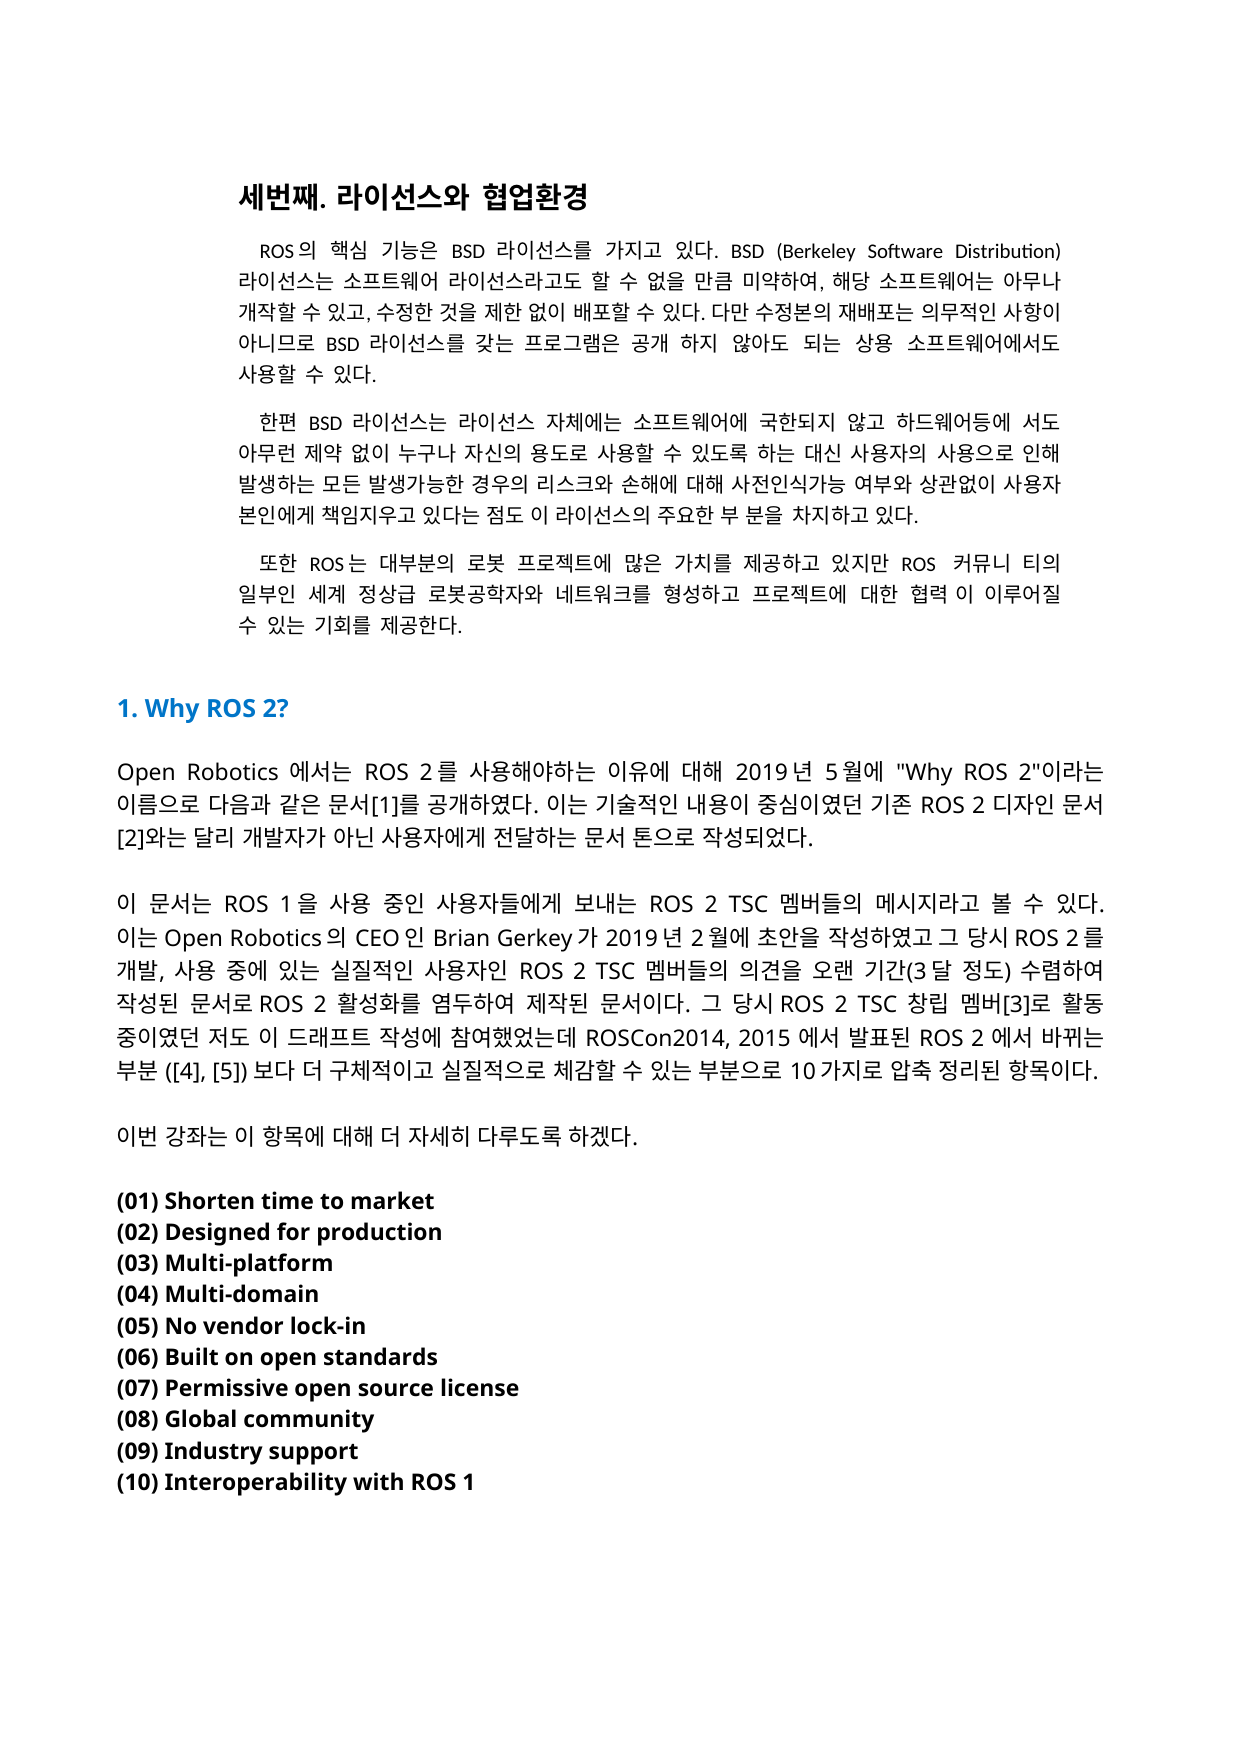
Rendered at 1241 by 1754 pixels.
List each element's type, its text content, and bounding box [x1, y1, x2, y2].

text (03) Multi-platform [117, 1247, 1105, 1278]
text 한편 BSD 라이선스는 라이선스 자체에는 소프트웨어에 국한되지 않고 하드웨어등에 서도 아무런 제약 없이 누구나 자신의 용도로 사용할 수 있도록 하는 대신 사용자의 사용으로 인해 발생하는 모든 발생가능한 경우의 리스크와 손해에 대해 사전인식가능 여부와 상관없이 사용자 본인에게 책임지우고 있다는 점도 이 라이선스의 주요한 부 분을 차지하고 있다. [238, 406, 1061, 529]
text (04) Multi-domain [117, 1278, 1105, 1310]
text Open Robotics 에서는 ROS 2를 사용해야하는 이유에 대해 2019년 5월에 "Why ROS 2"이라는 이름으로 다음과 같은 문서[1]를 공개하였다. 이는 기술적인 내용이 중심이였던 기존 ROS 2 디자인 문서[2]와는 달리 개발자가 아닌 사용자에게 전달하는 문서 톤으로 작성되었다. [117, 753, 1105, 853]
text 이 문서는 ROS 1을 사용 중인 사용자들에게 보내는 ROS 2 TSC 멤버들의 메시지라고 볼 수 있다. 이는 Open Robotics의 CEO인 Brian Gerkey가 2019년 2월에 초안을 작성하였고 그 당시 ROS 2를 개발, 사용 중에 있는 실질적인 사용자인 ROS 2 TSC 멤버들의 의견을 오랜 기간(3달 정도) 수렴하여 작성된 문서로 ROS 2 활성화를 염두하여 제작된 문서이다. 그 당시 ROS 2 TSC 창립 멤버[3]로 활동 중이였던 저도 이 드래프트 작성에 참여했었는데 ROSCon2014, 2015 에서 발표된 ROS 2 에서 바뀌는 부분 ([4], [5]) 보다 더 구체적이고 실질적으로 체감할 수 있는 부분으로 10가지로 압축 정리된 항목이다. [117, 886, 1105, 1086]
text ROS의 핵심 기능은 BSD 라이선스를 가지고 있다. BSD (Berkeley Software Distribution) 라이선스는 소프트웨어 라이선스라고도 할 수 없을 만큼 미약하여, 해당 소프트웨어는 아무나 개작할 수 있고, 수정한 것을 제한 없이 배포할 수 있다. 다만 수정본의 재배포는 의무적인 사항이 아니므로 BSD 라이선스를 갖는 프로그램은 공개 하지 않아도 되는 상용 소프트웨어에서도 사용할 수 있다. [238, 234, 1061, 389]
text (01) Shorten time to market [117, 1185, 1105, 1216]
text (02) Designed for production [117, 1216, 1105, 1247]
text (07) Permissive open source license [117, 1372, 1105, 1403]
subtitle 세번째. 라이선스와 협업환경 [238, 174, 1105, 217]
text (09) Industry support [117, 1435, 1105, 1466]
text (10) Interoperability with ROS 1 [117, 1466, 1105, 1497]
text 1. Why ROS 2? [117, 691, 1105, 725]
text (06) Built on open standards [117, 1341, 1105, 1372]
text 이번 강좌는 이 항목에 대해 더 자세히 다루도록 하겠다. [117, 1119, 1105, 1152]
text (08) Global community [117, 1403, 1105, 1435]
text (05) No vendor lock-in [117, 1310, 1105, 1341]
text 또한 ROS는 대부분의 로봇 프로젝트에 많은 가치를 제공하고 있지만 ROS 커뮤니 티의 일부인 세계 정상급 로봇공학자와 네트워크를 형성하고 프로젝트에 대한 협력 이 이루어질 수 있는 기회를 제공한다. [239, 547, 1061, 639]
